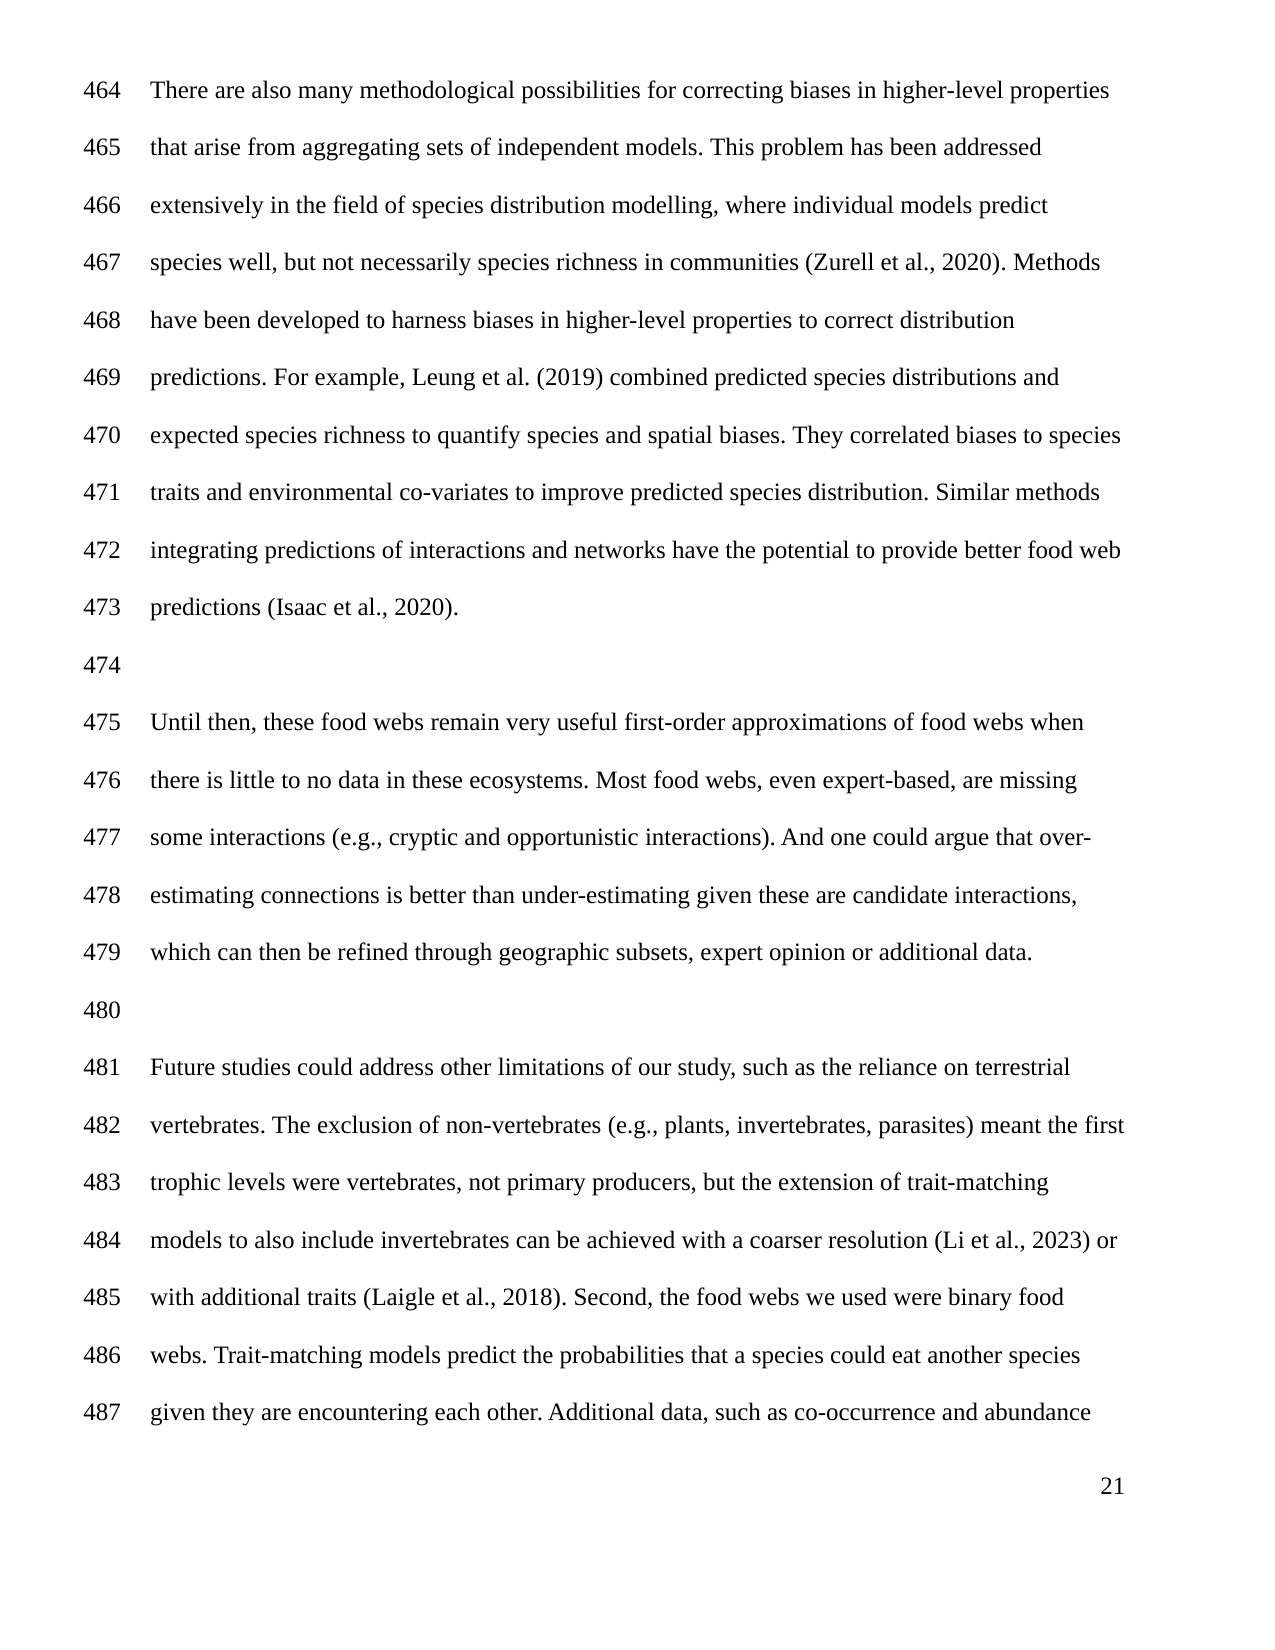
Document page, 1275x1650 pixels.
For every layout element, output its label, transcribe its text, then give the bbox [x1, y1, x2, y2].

text Until then, these food webs remain very useful first-order approximations of food webs when there is little to no data in these ecosystems. Most food webs, even expert-based, are missing some interactions (e.g., cryptic and opportunistic interactions). And one could argue that over-estimating connections is better than under-estimating given these are candidate interactions, which can then be refined through geographic subsets, expert opinion or additional data. [150, 707, 1125, 966]
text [150, 1052, 1125, 1426]
text There are also many methodological possibilities for correcting biases in higher-level properties that arise from aggregating sets of independent models. This problem has been addressed extensively in the field of species distribution modelling, where individual models predict species well, but not necessarily species richness in communities (Zurell et al., 2020). Methods have been developed to harness biases in higher-level properties to correct distribution predictions. For example, Leung et al. (2019) combined predicted species distributions and expected species richness to quantify species and spatial biases. They correlated biases to species traits and environmental co-variates to improve predicted species distribution. Similar methods integrating predictions of interactions and networks have the potential to provide better food web predictions (Isaac et al., 2020). [150, 75, 1125, 621]
